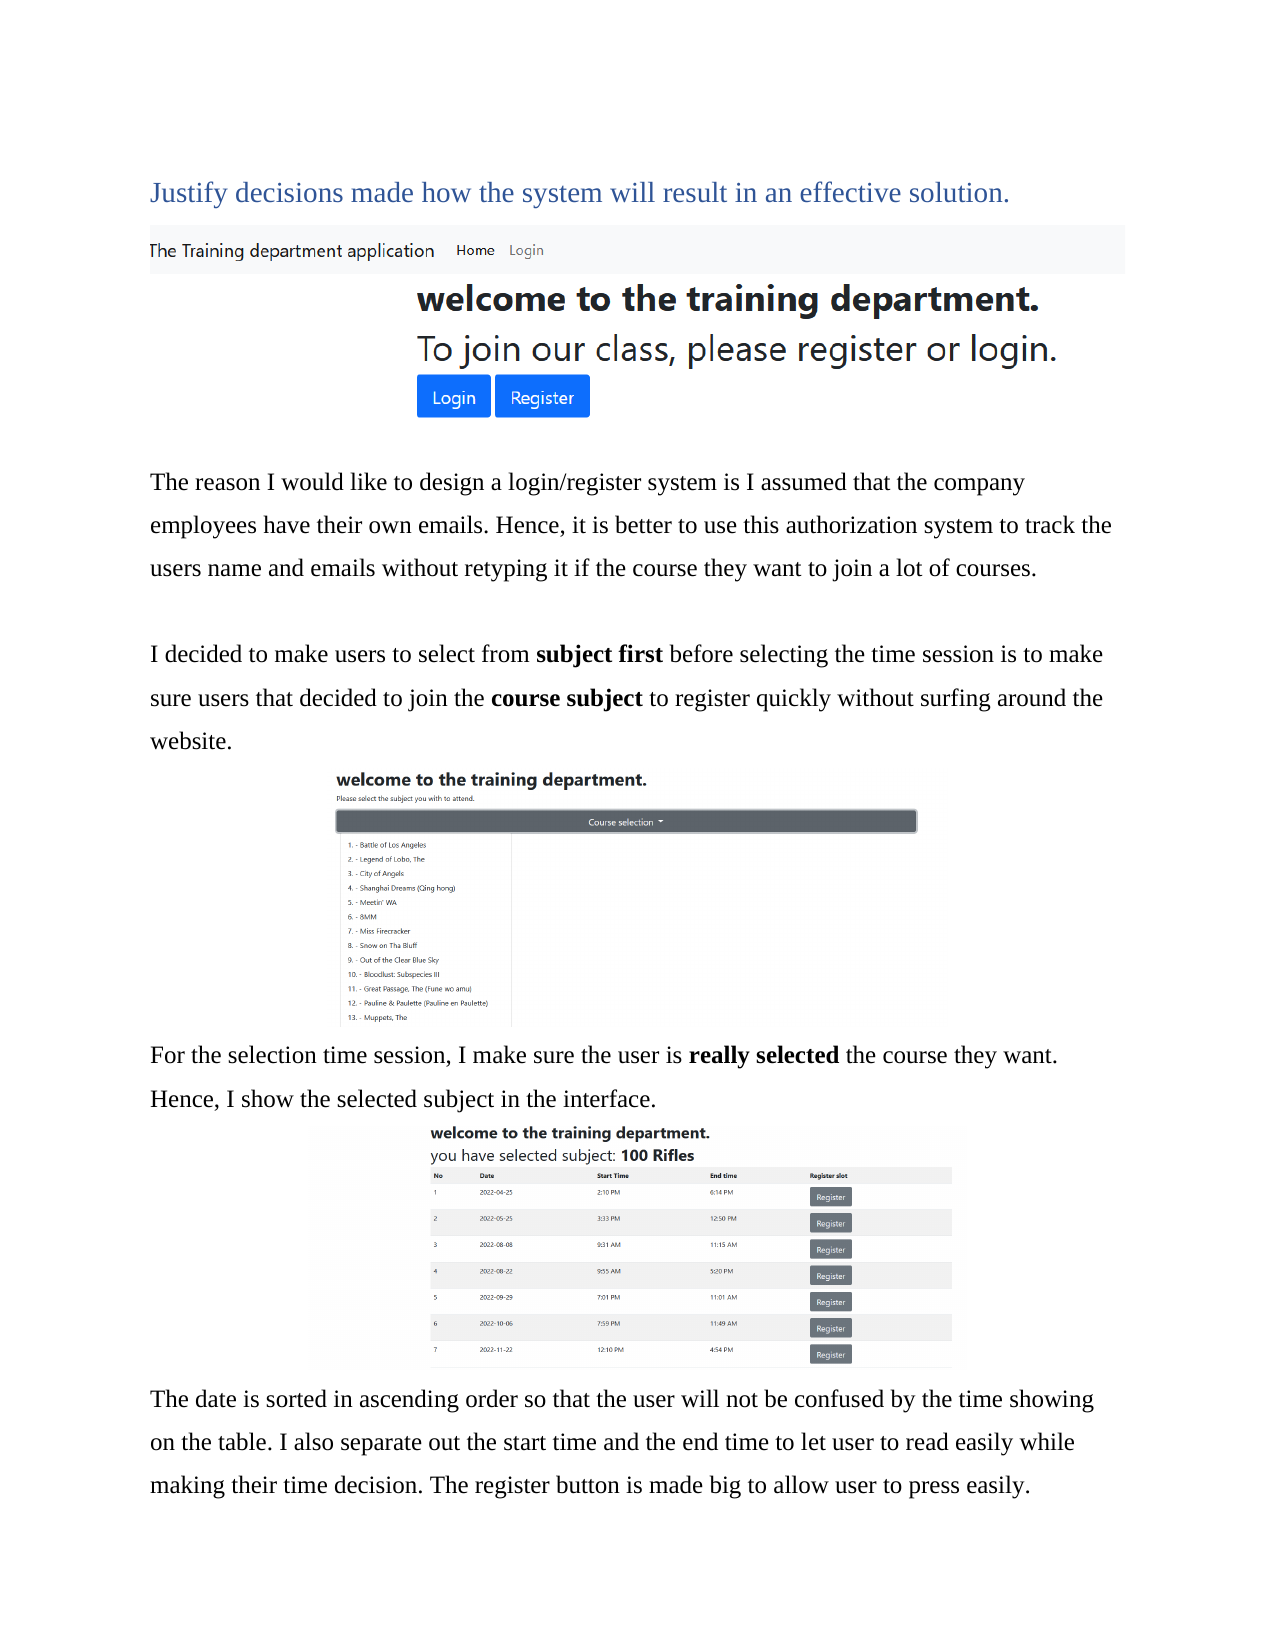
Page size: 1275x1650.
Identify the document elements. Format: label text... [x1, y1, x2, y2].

subtitle Justify decisions made how the system will result in an effective solution. [150, 175, 1125, 208]
picture [327, 768, 948, 1027]
text I decided to make users to select from subject first before selecting the time session is to make sure users that decided to join the course subject to register quickly without surfing around the website. [150, 639, 1125, 754]
text The reason I would like to design a login/register system is I assumed that the company employees have their own emails. Hence, it is better to use this authorization system to track the users name and emails without retyping it if the course they want to join a lot of courses. [150, 467, 1125, 582]
text The date is sorted in ascending order so that the user will not be confused by the time showing on the table. I also separate out the start time and the end time to let user to read easily while making their time decision. The register button is made big to allow user to press easily. [150, 1384, 1125, 1499]
text For the selection time session, I make sure the user is really selected the course they want. Hence, I show the selected subject in the interface. [150, 1041, 1125, 1112]
picture [150, 225, 1125, 453]
picture [308, 1126, 967, 1370]
